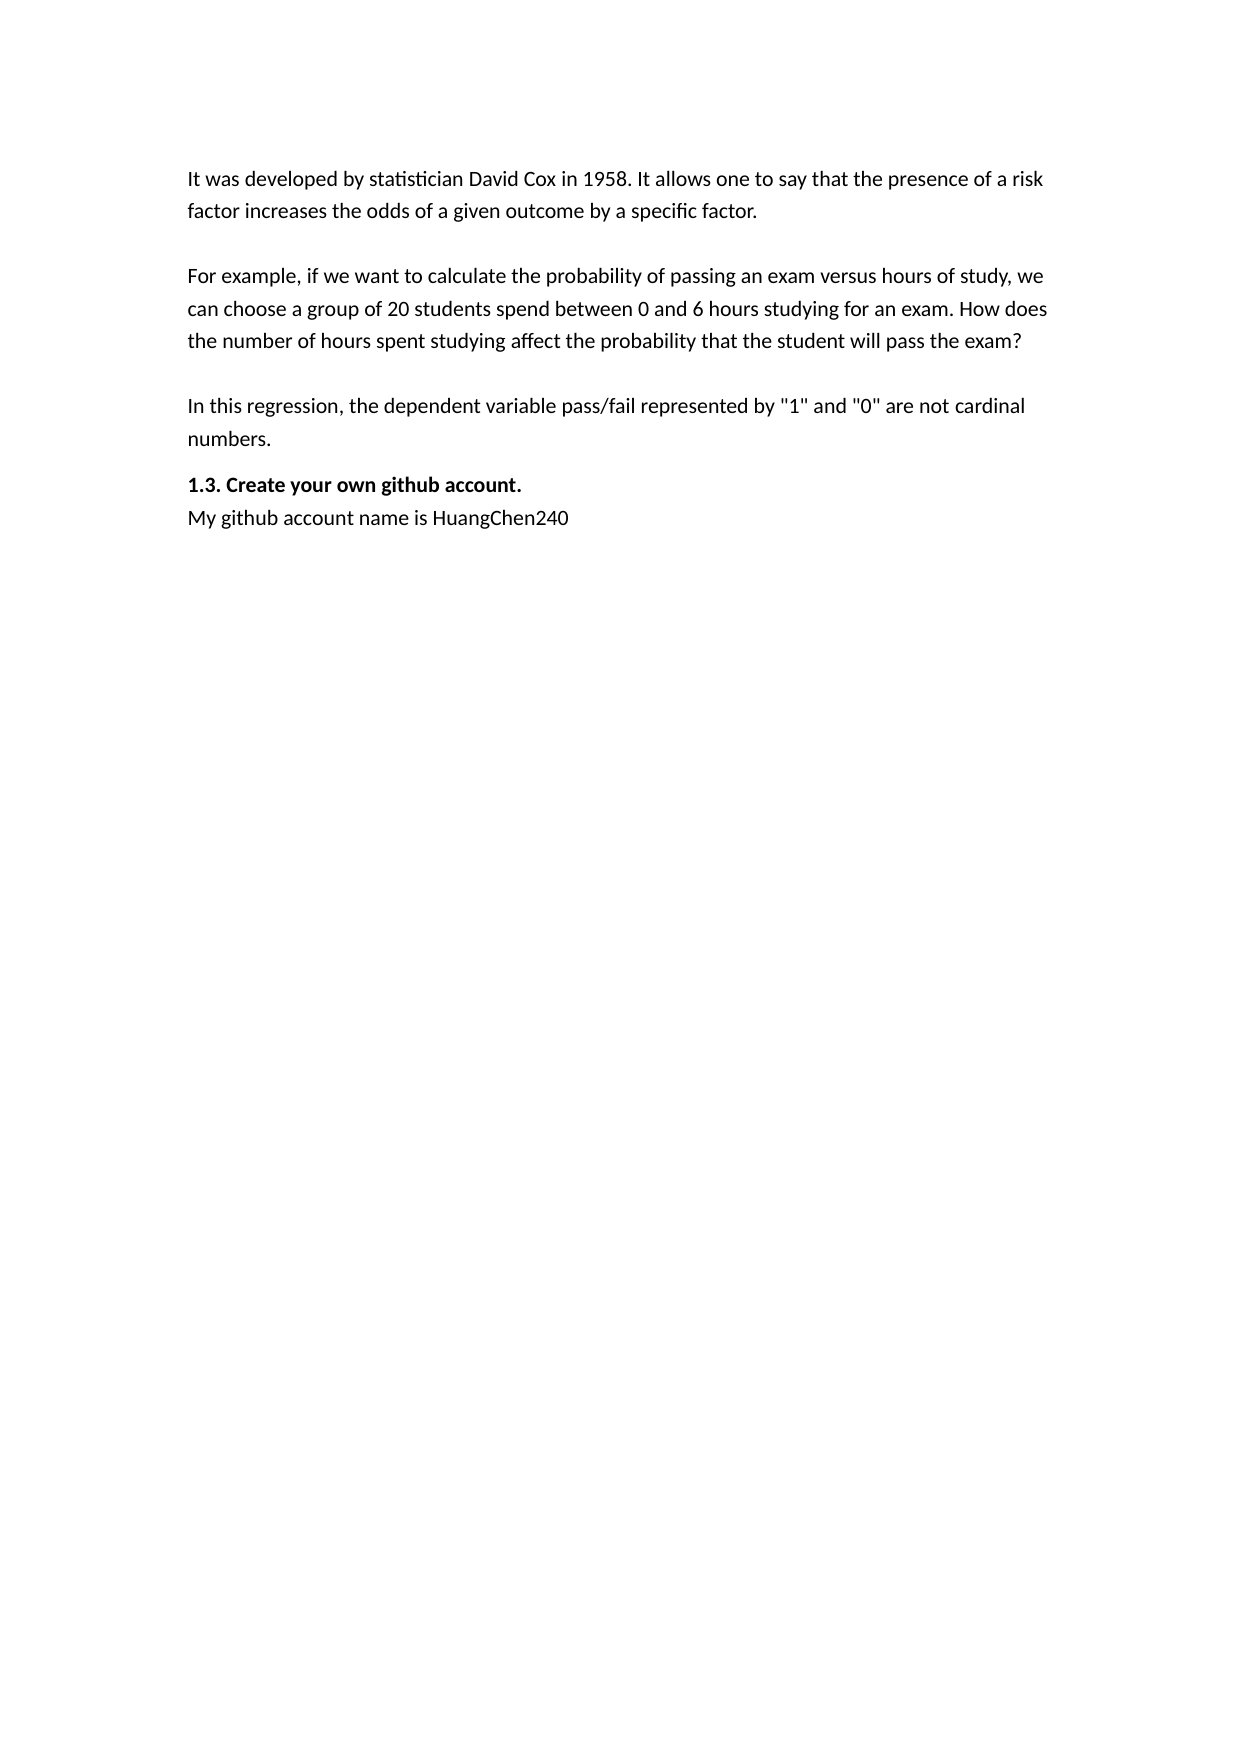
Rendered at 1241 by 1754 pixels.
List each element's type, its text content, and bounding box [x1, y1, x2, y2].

text For example, if we want to calculate the probability of passing an exam versus hours of study, we can choose a group of 20 students spend between 0 and 6 hours studying for an exam. How does the number of hours spent studying affect the probability that the student will pass the exam? [187, 259, 1053, 357]
text 1.3. Create your own github account. [187, 468, 1053, 501]
text My github account name is HuangChen240 [187, 501, 1053, 533]
text In this regression, the dependent variable pass/fail represented by "1" and "0" are not cardinal numbers. [187, 389, 1053, 454]
text It was developed by statistician David Cox in 1958. It allows one to say that the presence of a risk factor increases the odds of a given outcome by a specific factor. [187, 162, 1053, 227]
